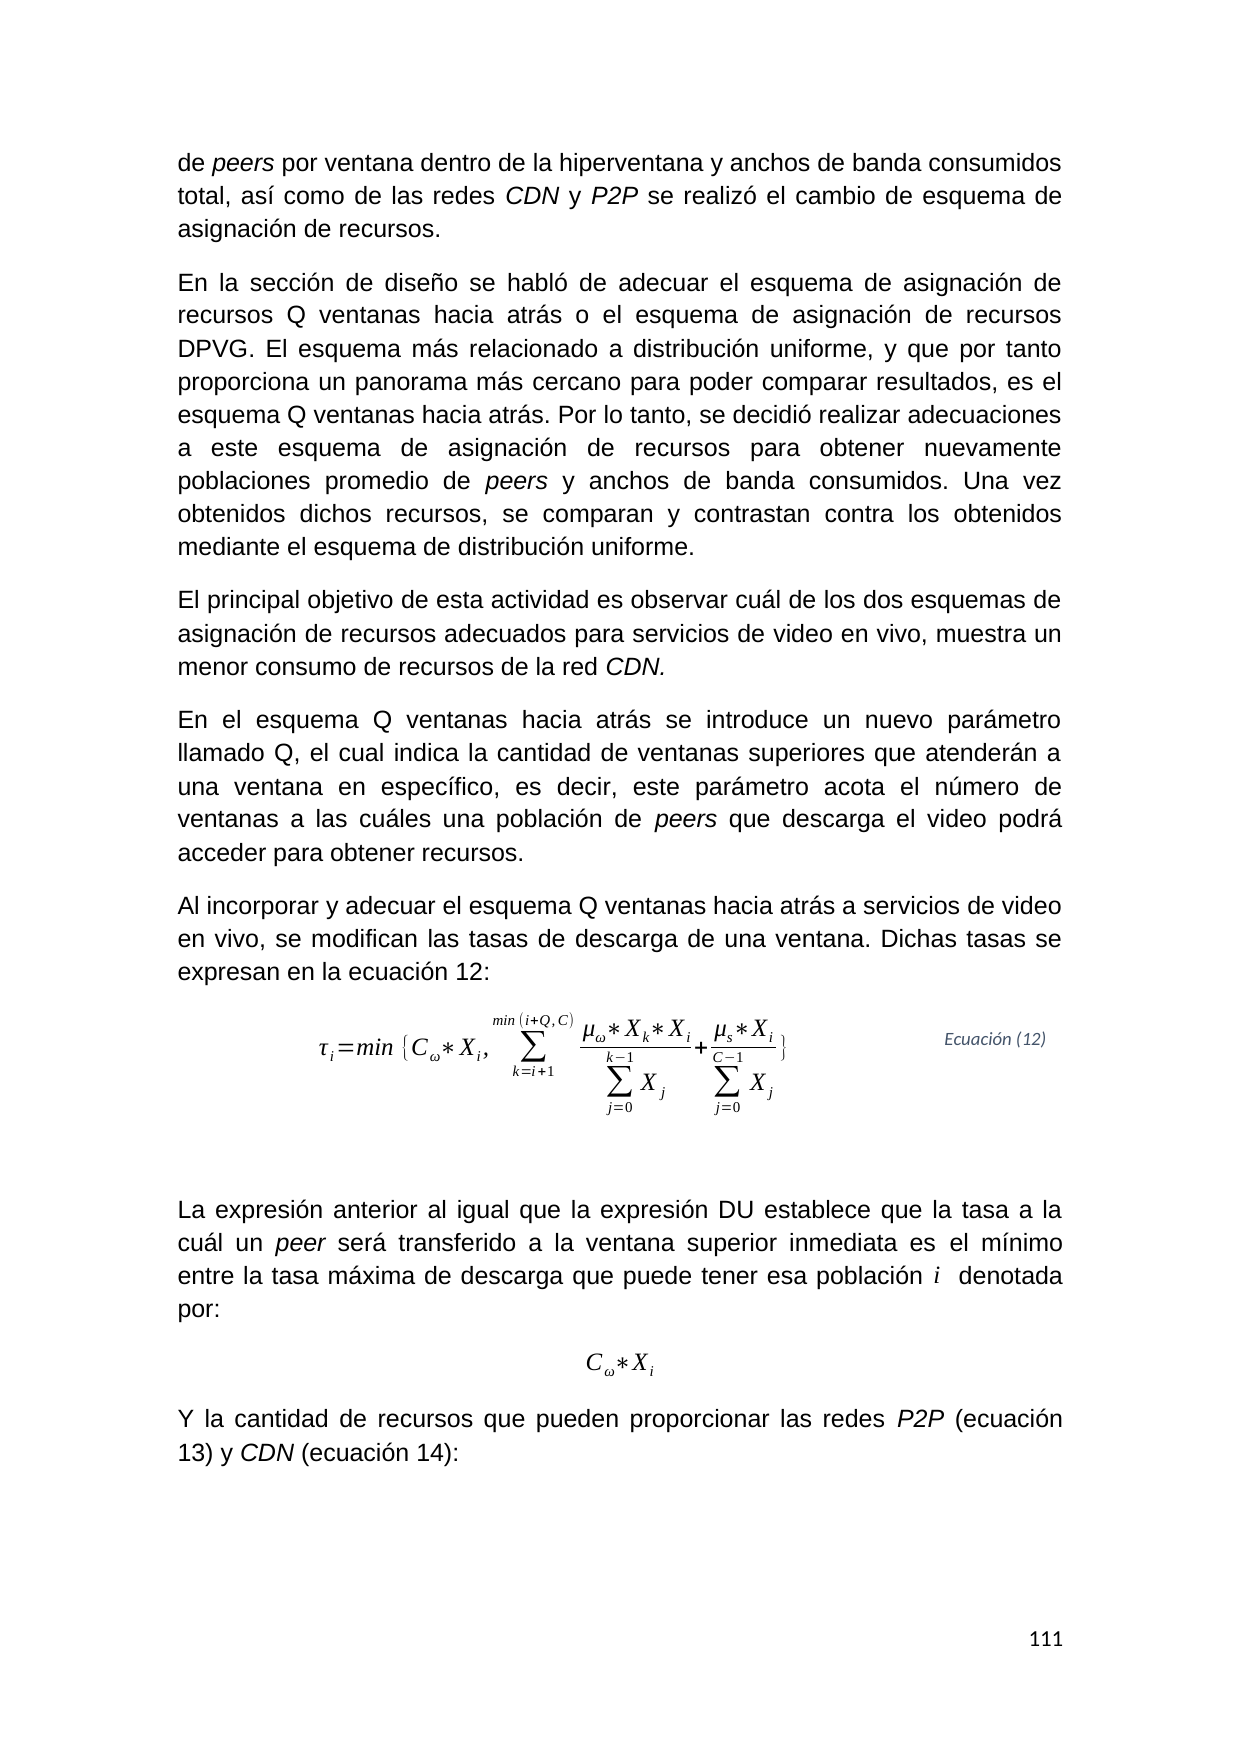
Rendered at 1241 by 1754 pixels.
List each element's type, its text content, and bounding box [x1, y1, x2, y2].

text Y la cantidad de recursos que pueden proporcionar las redes P2P (ecuación 13) y CDN (ecuación 14): [177, 1404, 1063, 1466]
table_header Ecuación (12) [930, 1011, 1062, 1141]
table_header [177, 1011, 930, 1141]
text El principal objetivo de esta actividad es observar cuál de los dos esquemas de asignación de recursos adecuados para servicios de video en vivo, muestra un menor consumo de recursos de la red CDN. [177, 586, 1063, 680]
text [177, 148, 1063, 242]
text En el esquema Q ventanas hacia atrás se introduce un nuevo parámetro llamado Q, el cual indica la cantidad de ventanas superiores que atenderán a una ventana en específico, es decir, este parámetro acota el número de ventanas a las cuáles una población de peers que descarga el video podrá acceder para obtener recursos. [177, 705, 1063, 866]
text La expresión anterior al igual que la expresión DU establece que la tasa a la cuál un peer será transferido a la ventana superior inmediata es el mínimo entre la tasa máxima de descarga que puede tener esa población denotada por: [177, 1195, 1063, 1323]
text Al incorporar y adecuar el esquema Q ventanas hacia atrás a servicios de video en vivo, se modifican las tasas de descarga de una ventana. Dichas tasas se expresan en la ecuación 12: [177, 891, 1063, 986]
text En la sección de diseño se habló de adecuar el esquema de asignación de recursos Q ventanas hacia atrás o el esquema de asignación de recursos DPVG. El esquema más relacionado a distribución uniforme, y que por tanto proporciona un panorama más cercano para poder comparar resultados, es el esquema Q ventanas hacia atrás. Por lo tanto, se decidió realizar adecuaciones a este esquema de asignación de recursos para obtener nuevamente poblaciones promedio de peers y anchos de banda consumidos. Una vez obtenidos dichos recursos, se comparan y contrastan contra los obtenidos mediante el esquema de distribución uniforme. [177, 267, 1063, 560]
